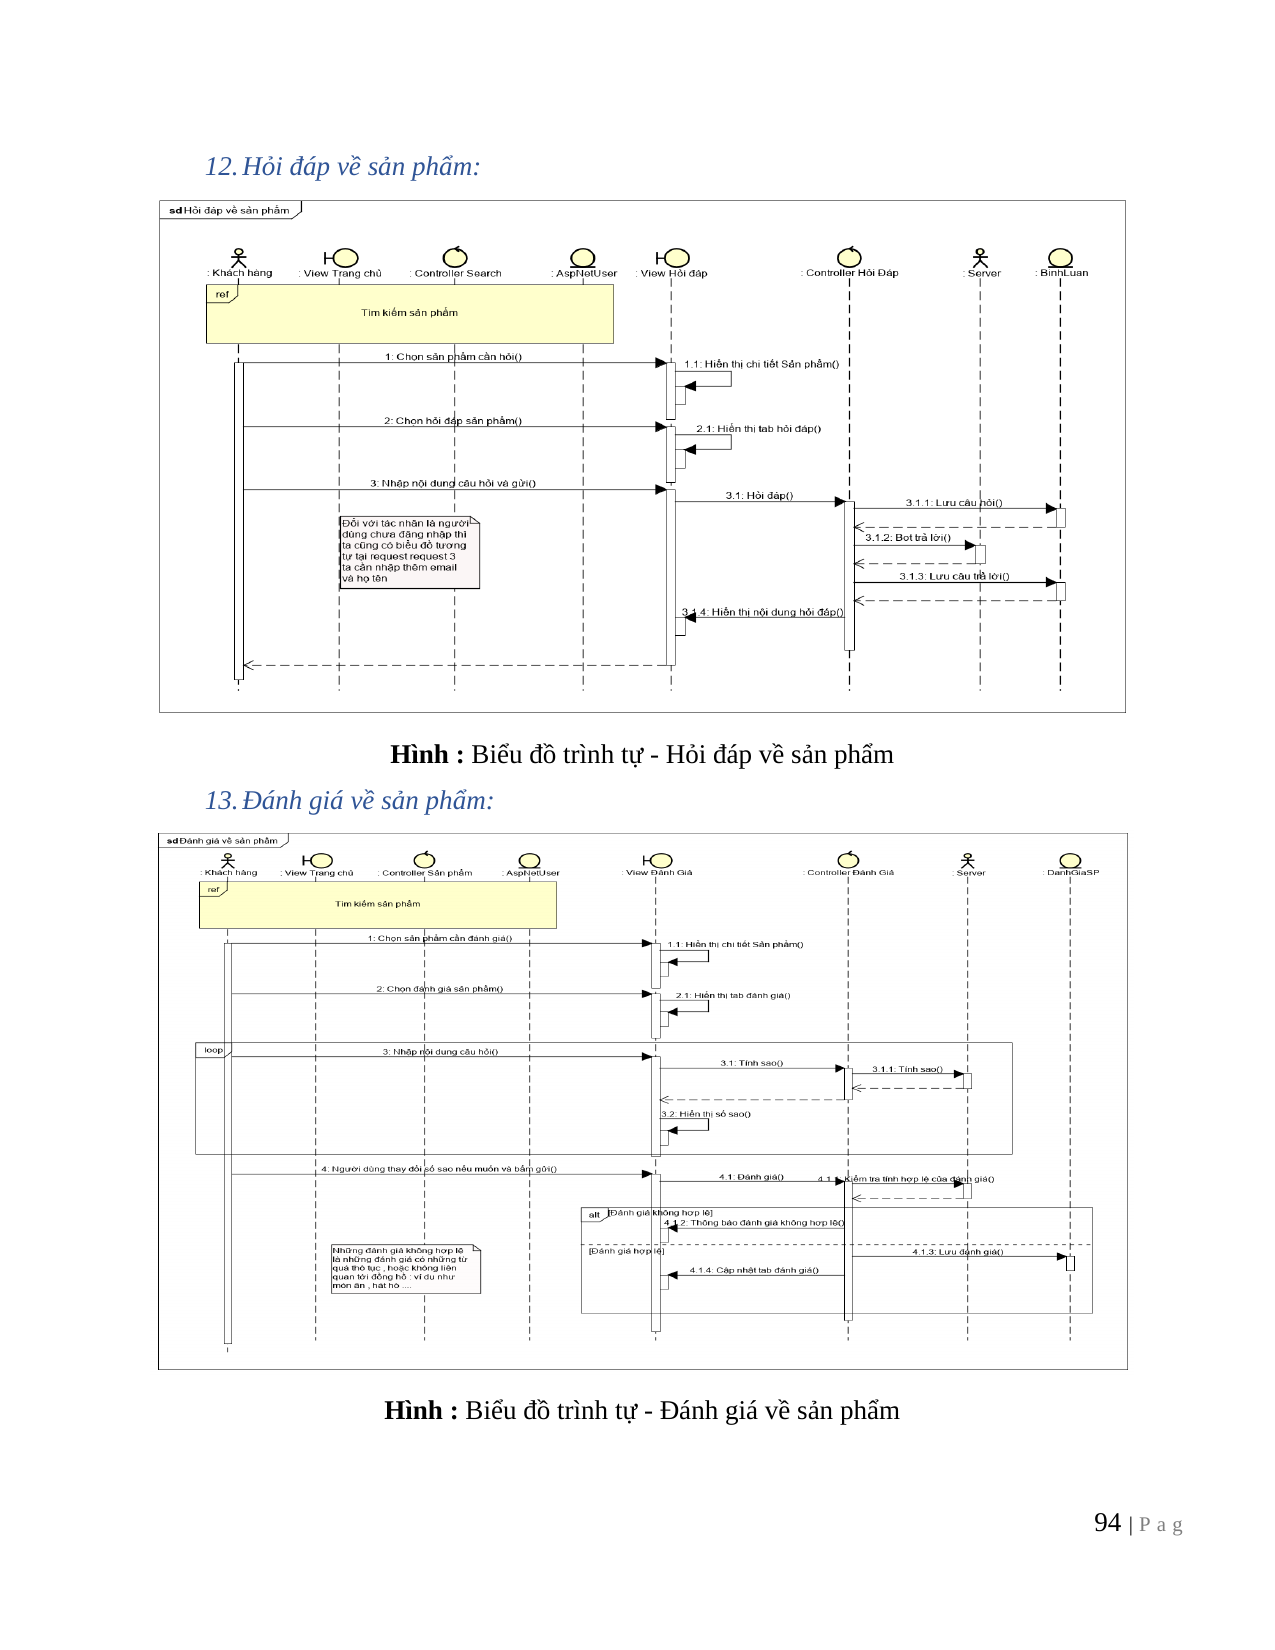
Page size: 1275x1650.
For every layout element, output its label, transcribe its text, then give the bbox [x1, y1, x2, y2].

picture [150, 828, 1135, 1375]
subtitle Hỏi đáp về sản phẩm: [204, 150, 1134, 181]
subtitle Đánh giá về sản phẩm: [204, 784, 1134, 816]
picture [150, 193, 1135, 720]
subtitle Hình : Biểu đồ trình tự - Hỏi đáp về sản phẩm [150, 738, 1134, 769]
subtitle Hình : Biểu đồ trình tự - Đánh giá về sản phẩm [150, 1394, 1134, 1425]
